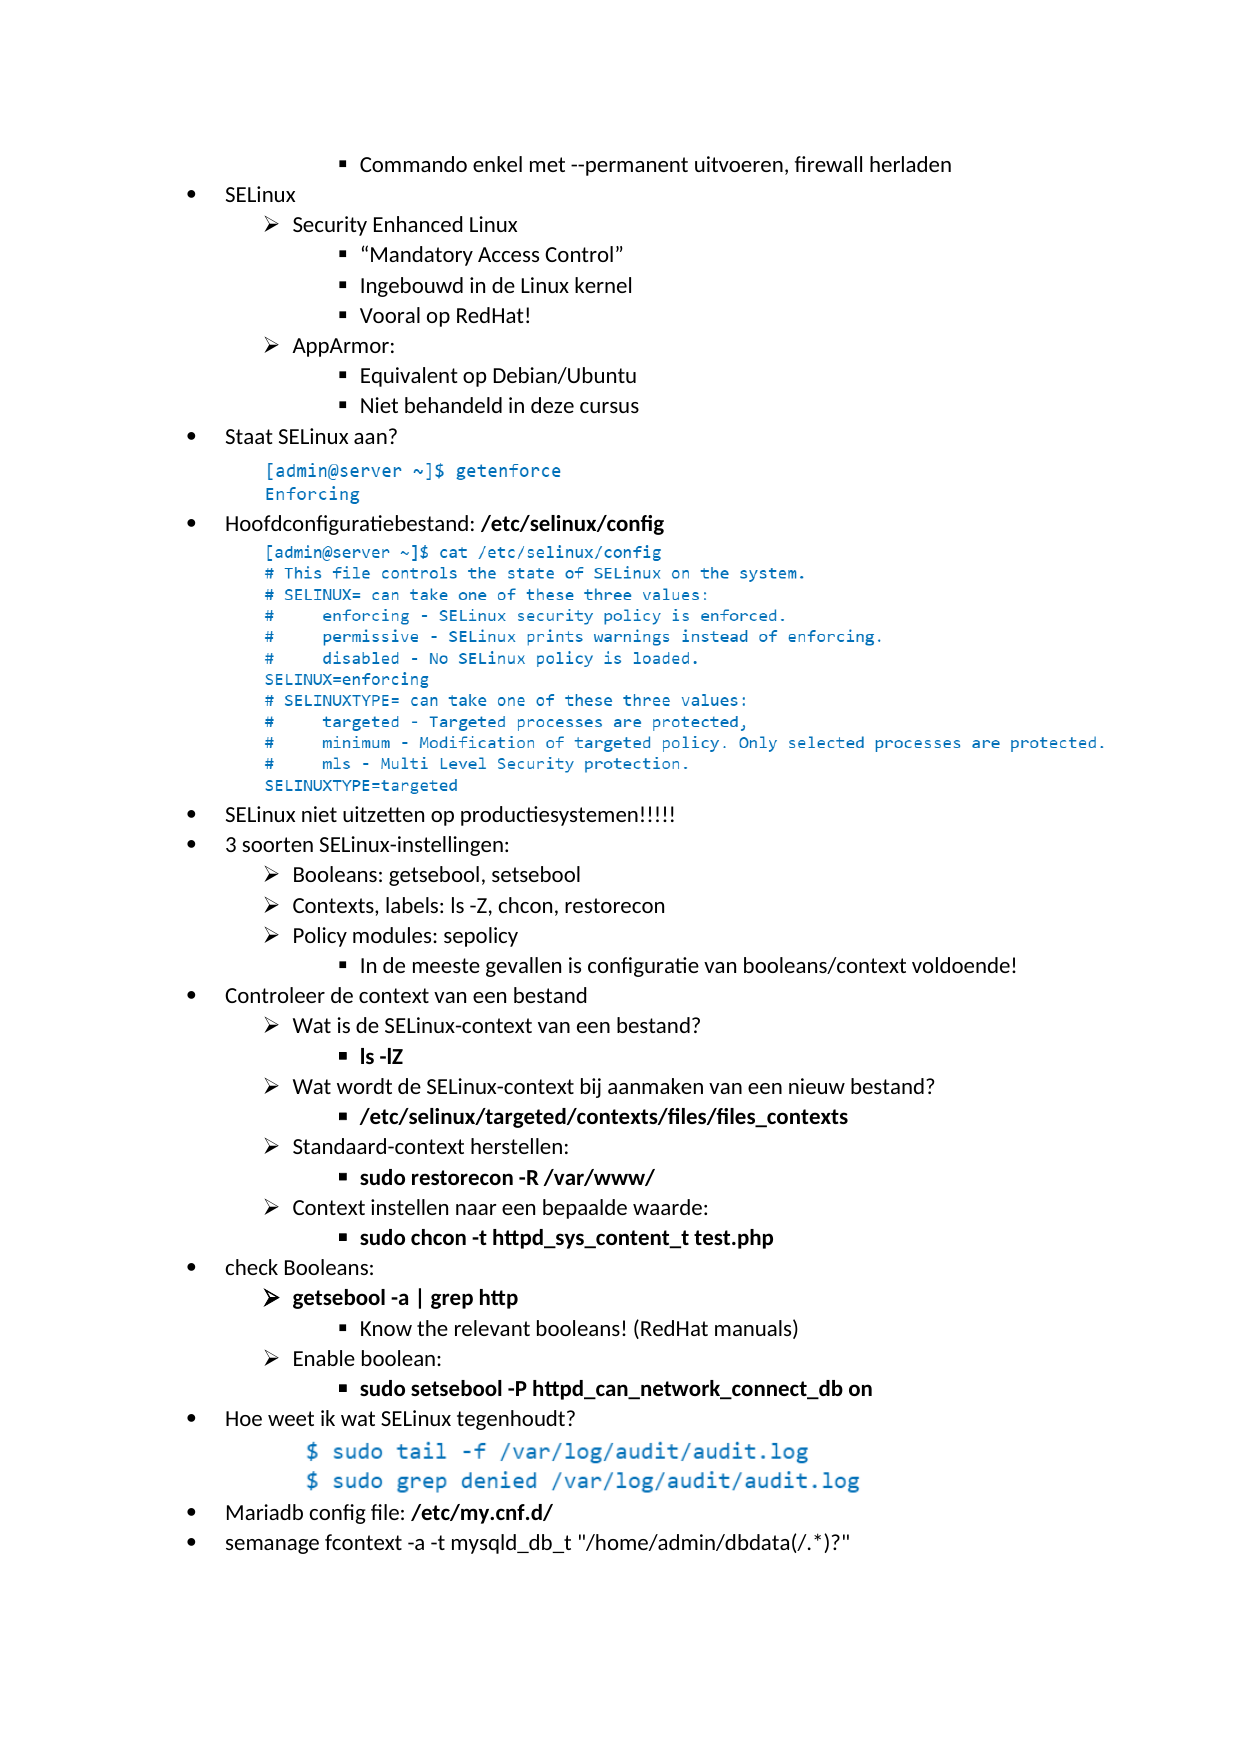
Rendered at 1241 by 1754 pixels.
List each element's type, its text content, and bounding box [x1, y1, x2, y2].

list Wat wordt de SELinux-context bij aanmaken van een nieuw bestand? [262, 1072, 1090, 1100]
list Standaard-context herstellen: [262, 1132, 1090, 1161]
list AppArmor: [262, 331, 1090, 359]
list Security Enhanced Linux [262, 210, 1090, 238]
list Wat is de SELinux-context van een bestand? [262, 1012, 1090, 1040]
list SELinux [187, 180, 1090, 208]
list “Mandatory Access Control” [337, 241, 1090, 269]
list Equivalent op Debian/Ubuntu [337, 361, 1090, 389]
list check Booleans: [187, 1253, 1090, 1281]
list sudo restorecon -R /var/www/ [337, 1163, 1090, 1191]
list In de meeste gevallen is configuratie van booleans/context voldoende! [337, 951, 1090, 979]
list Hoofdconfiguratiebestand: /etc/selinux/config [187, 509, 1090, 537]
list /etc/selinux/targeted/contexts/files/files_contexts [337, 1102, 1090, 1130]
list Know the relevant booleans! (RedHat manuals) [337, 1314, 1090, 1342]
picture [262, 539, 1126, 798]
list Ingebouwd in de Linux kernel [337, 271, 1090, 299]
list 3 soorten SELinux-instellingen: [187, 830, 1090, 858]
list sudo setsebool -P httpd_can_network_connect_db on [337, 1374, 1090, 1402]
list getsebool -a | grep http [262, 1283, 1090, 1312]
list SELinux niet uitzetten op productiesystemen!!!!! [187, 800, 1090, 828]
list Contexts, labels: ls -Z, chcon, restorecon [262, 891, 1090, 919]
list Policy modules: sepolicy [262, 921, 1090, 949]
list ls -lZ [337, 1042, 1090, 1070]
list Mariadb config file: /etc/my.cnf.d/ [187, 1498, 1090, 1526]
list Controleer de context van een bestand [187, 981, 1090, 1009]
list Vooral op RedHat! [337, 301, 1090, 329]
picture [300, 1434, 868, 1496]
list semanage fcontext -a -t mysqld_db_t "/home/admin/dbdata(/.*)?" [187, 1528, 1090, 1556]
list Staat SELinux aan? [187, 422, 1090, 450]
list sudo chcon -t httpd_sys_content_t test.php [337, 1223, 1090, 1251]
picture [262, 452, 577, 507]
list Booleans: getsebool, setsebool [262, 861, 1090, 889]
list Niet behandeld in deze cursus [337, 392, 1090, 420]
list Context instellen naar een bepaalde waarde: [262, 1193, 1090, 1221]
list Hoe weet ik wat SELinux tegenhoudt? [187, 1404, 1090, 1432]
list Enable boolean: [262, 1344, 1090, 1372]
list Commando enkel met --permanent uitvoeren, firewall herladen [337, 150, 1090, 178]
